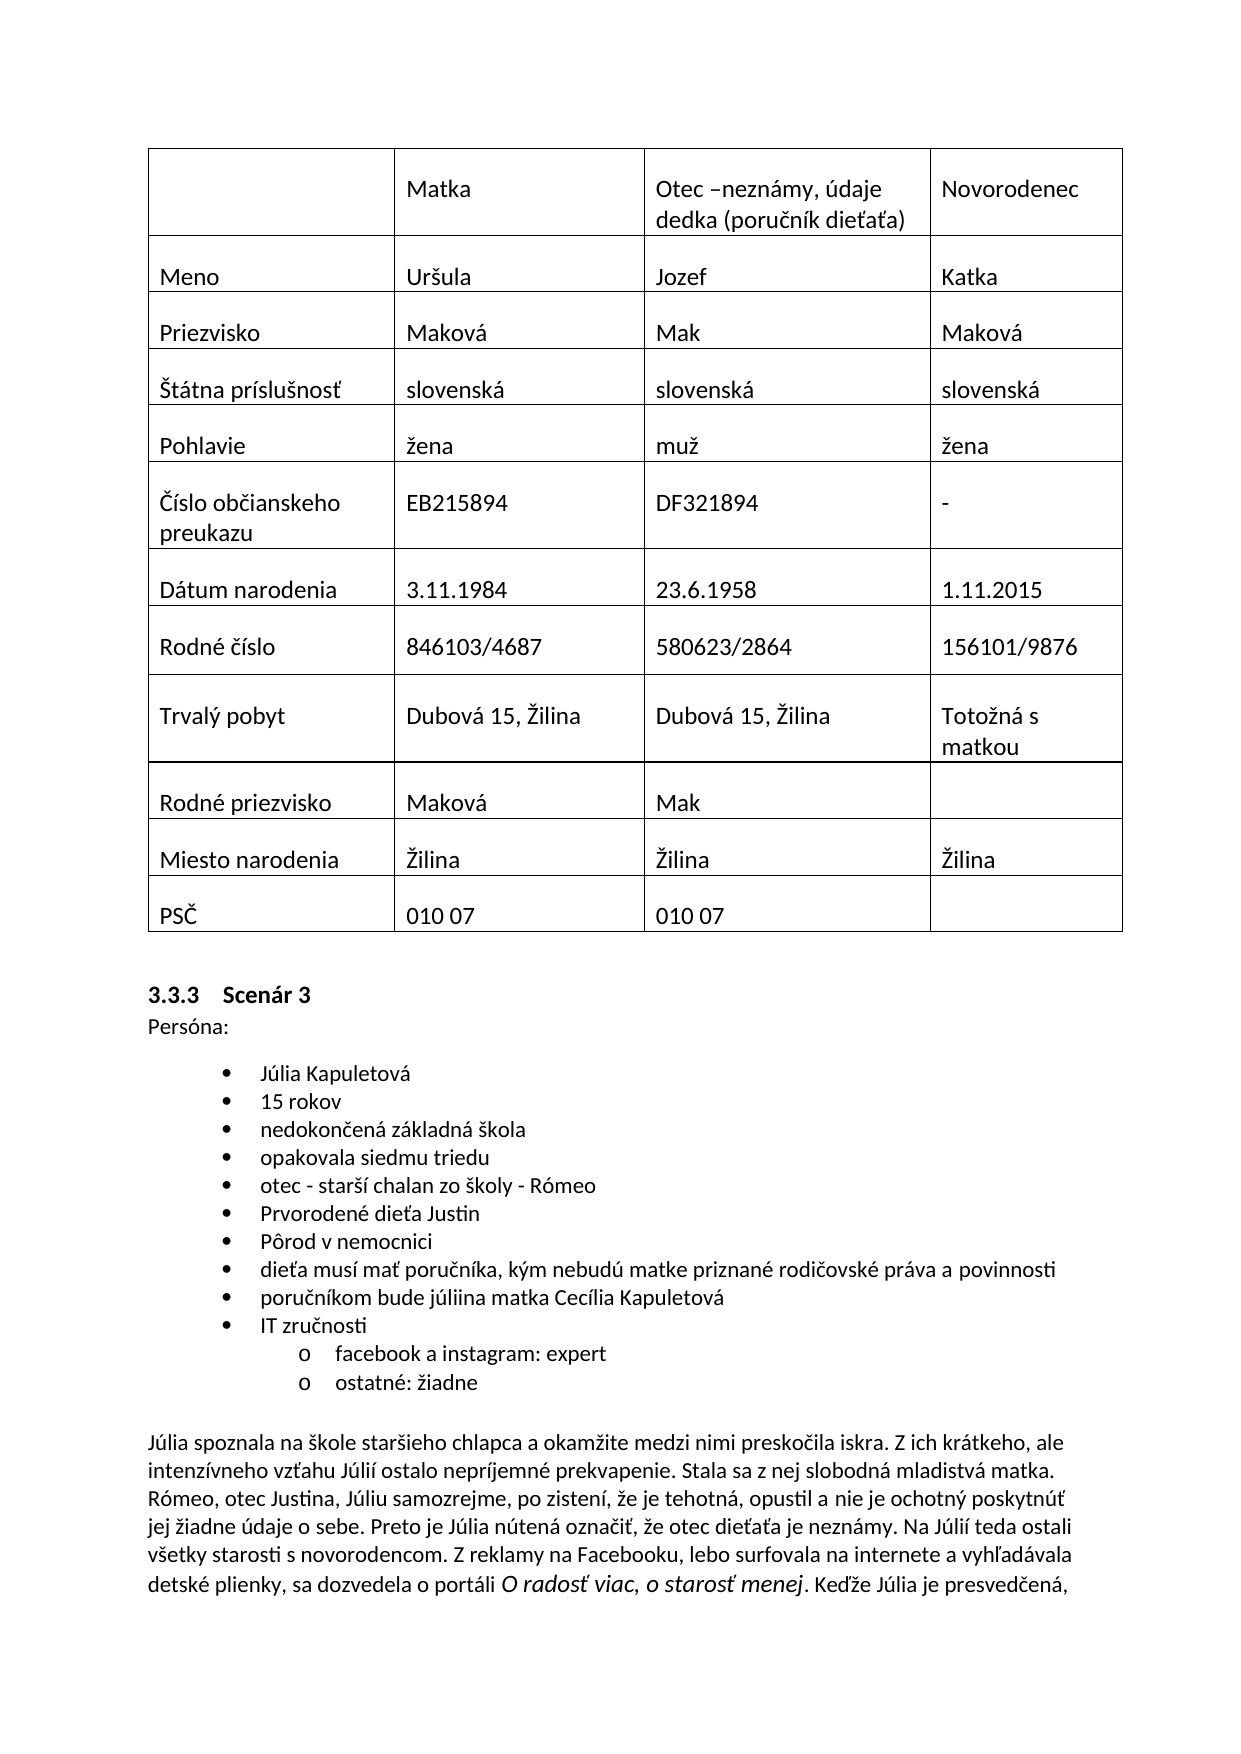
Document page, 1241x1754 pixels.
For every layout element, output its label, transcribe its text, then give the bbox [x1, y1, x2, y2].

table_cell DF321894 [645, 462, 930, 548]
list dieťa musí mať poručníka, kým nebudú matke priznané rodičovské práva a povinnosti [223, 1255, 1093, 1283]
table_cell Trvalý pobyt [149, 675, 394, 761]
table_cell Totožná s matkou [931, 675, 1122, 761]
table_cell Jozef [645, 236, 930, 291]
table_cell 156101/9876 [931, 606, 1122, 674]
table_cell Dubová 15, Žilina [395, 675, 644, 761]
table_cell - [931, 462, 1122, 548]
text Persóna: [148, 1012, 1093, 1040]
table_cell Meno [149, 236, 394, 291]
table_cell slovenská [395, 349, 644, 404]
table_cell Žilina [645, 819, 930, 874]
list Prvorodené dieťa Justin [223, 1199, 1093, 1227]
table_cell Žilina [395, 819, 644, 874]
table_cell Katka [931, 236, 1122, 291]
table_cell 846103/4687 [395, 606, 644, 674]
table_cell žena [395, 405, 644, 461]
table_cell Rodné priezvisko [149, 763, 394, 818]
list nedokončená základná škola [223, 1115, 1093, 1143]
table_cell Uršula [395, 236, 644, 291]
table_cell Pohlavie [149, 405, 394, 461]
table_cell Dubová 15, Žilina [645, 675, 930, 761]
table_cell Maková [395, 292, 644, 348]
table_header Matka [395, 149, 644, 235]
table_cell 1.11.2015 [931, 549, 1122, 604]
table_cell 3.11.1984 [395, 549, 644, 604]
table_cell 010 07 [395, 876, 644, 931]
table_cell 580623/2864 [645, 606, 930, 674]
list facebook a instagram: expert [298, 1339, 1093, 1368]
table_cell Štátna príslušnosť [149, 349, 394, 404]
list 15 rokov [223, 1087, 1093, 1115]
table_cell 010 07 [645, 876, 930, 931]
table_cell Číslo občianskeho preukazu [149, 462, 394, 548]
list IT zručnosti [223, 1311, 1093, 1339]
list opakovala siedmu triedu [223, 1143, 1093, 1171]
table_cell Mak [645, 292, 930, 348]
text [148, 1428, 1093, 1598]
table_header [149, 149, 394, 235]
list Júlia Kapuletová [223, 1059, 1093, 1087]
table_header Novorodenec [931, 149, 1122, 235]
list poručníkom bude júliina matka Cecília Kapuletová [223, 1283, 1093, 1311]
table_cell Mak [645, 763, 930, 818]
list otec - starší chalan zo školy - Rómeo [223, 1171, 1093, 1199]
table_cell slovenská [645, 349, 930, 404]
list Pôrod v nemocnici [223, 1227, 1093, 1255]
table_cell žena [931, 405, 1122, 461]
subtitle Scenár 3 [148, 979, 1093, 1009]
table_cell Maková [395, 763, 644, 818]
table_cell muž [645, 405, 930, 461]
list ostatné: žiadne [298, 1368, 1093, 1397]
table_cell EB215894 [395, 462, 644, 548]
table_cell Miesto narodenia [149, 819, 394, 874]
table_cell Maková [931, 292, 1122, 348]
table_cell Priezvisko [149, 292, 394, 348]
table_cell [931, 876, 1122, 931]
table_cell 23.6.1958 [645, 549, 930, 604]
table_header Otec –neznámy, údaje dedka (poručník dieťaťa) [645, 149, 930, 235]
table_cell Žilina [931, 819, 1122, 874]
table_cell [931, 763, 1122, 818]
table_cell PSČ [149, 876, 394, 931]
table_cell Dátum narodenia [149, 549, 394, 604]
table_cell Rodné číslo [149, 606, 394, 674]
table_cell slovenská [931, 349, 1122, 404]
